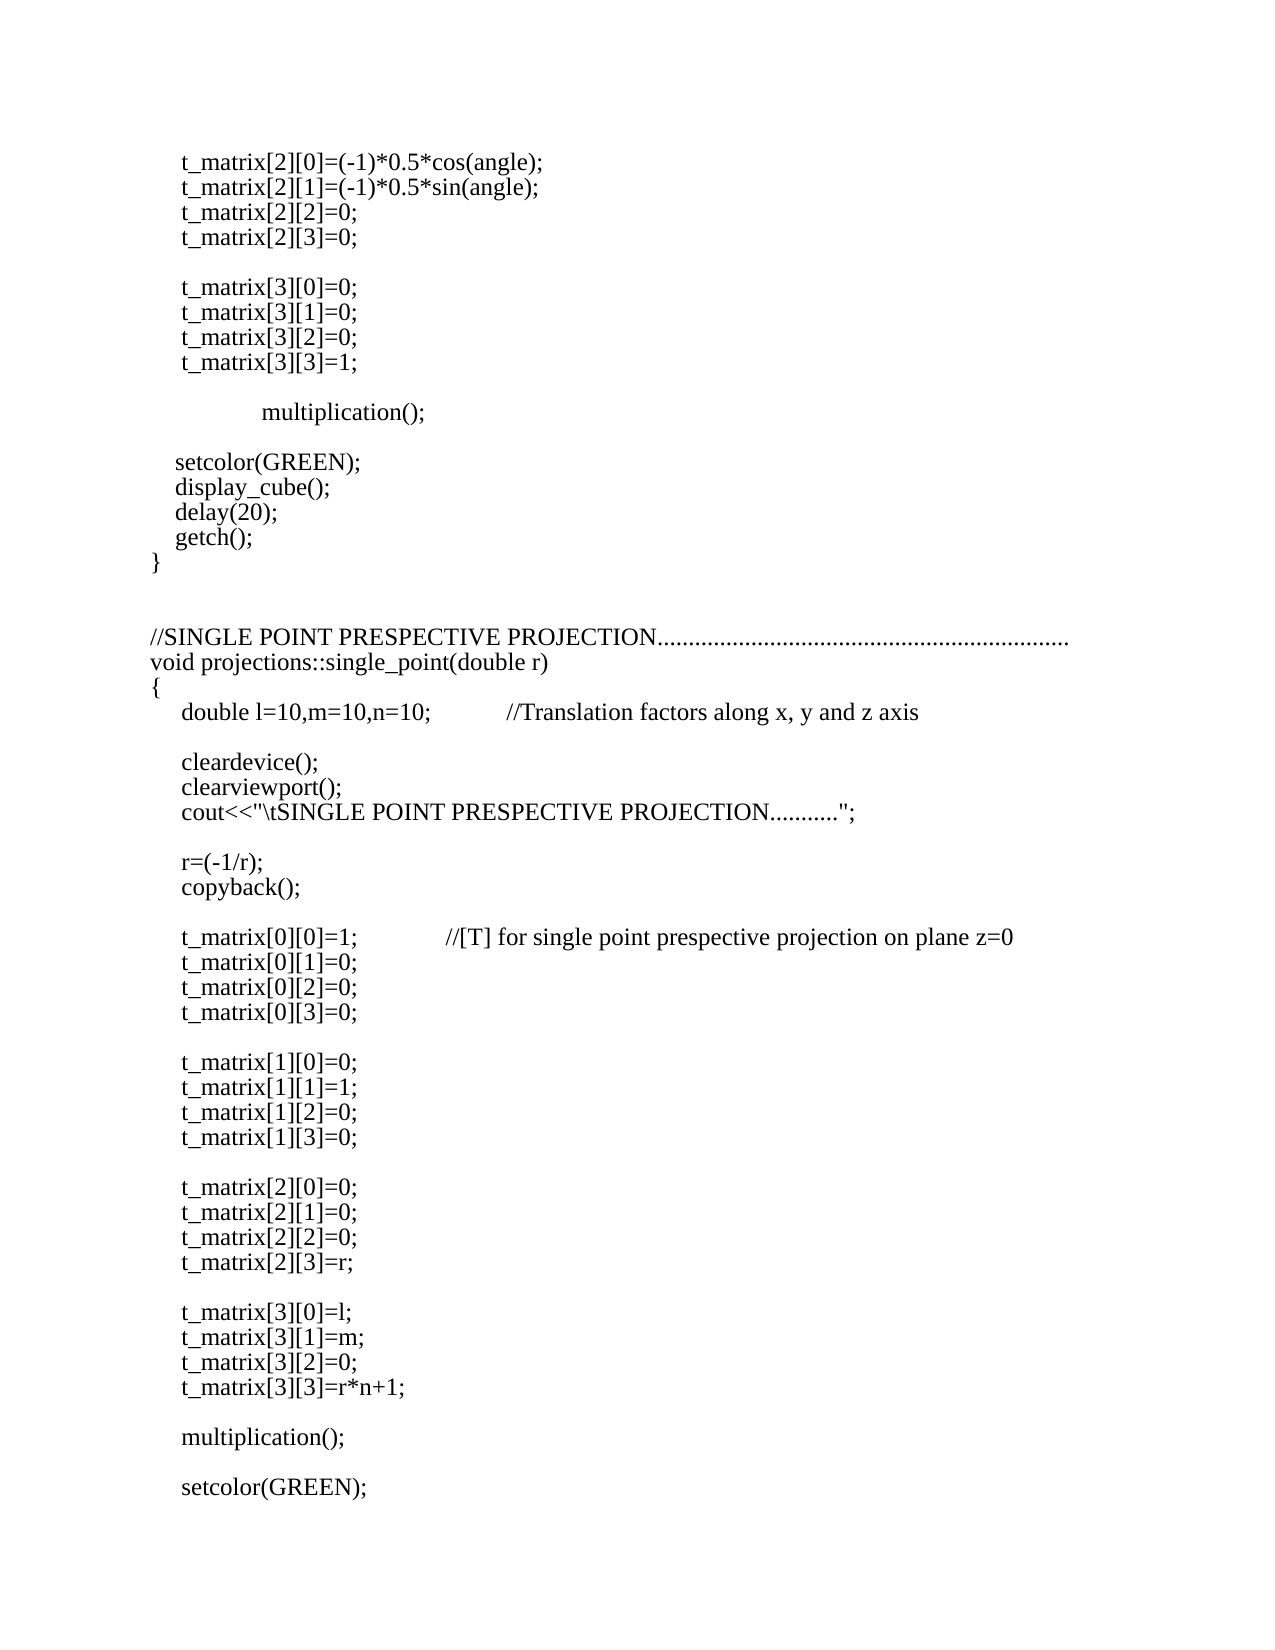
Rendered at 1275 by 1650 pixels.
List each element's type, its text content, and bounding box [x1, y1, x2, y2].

text clearviewport(); [150, 775, 1125, 800]
text t_matrix[2][0]=(-1)*0.5*cos(angle); [150, 150, 1125, 175]
text t_matrix[1][3]=0; [150, 1125, 1125, 1150]
text t_matrix[2][2]=0; [150, 200, 1125, 225]
text display_cube(); [150, 475, 1125, 500]
text t_matrix[3][1]=m; [150, 1325, 1125, 1350]
text t_matrix[2][3]=r; [150, 1250, 1125, 1275]
text t_matrix[1][1]=1; [150, 1075, 1125, 1100]
text t_matrix[3][2]=0; [150, 1350, 1125, 1375]
text t_matrix[2][1]=(-1)*0.5*sin(angle); [150, 175, 1125, 200]
text t_matrix[2][0]=0; [150, 1175, 1125, 1200]
text t_matrix[2][1]=0; [150, 1200, 1125, 1225]
text multiplication(); [150, 1425, 1125, 1450]
text t_matrix[3][2]=0; [150, 325, 1125, 350]
text t_matrix[3][3]=r*n+1; [150, 1375, 1125, 1400]
text getch(); [150, 525, 1125, 550]
text t_matrix[3][0]=0; [150, 275, 1125, 300]
text double l=10,m=10,n=10; //Translation factors along x, y and z axis [150, 700, 1125, 725]
text t_matrix[2][3]=0; [150, 225, 1125, 250]
text setcolor(GREEN); [150, 1475, 1125, 1500]
text copyback(); [150, 875, 1125, 900]
text t_matrix[0][3]=0; [150, 1000, 1125, 1025]
text setcolor(GREEN); [150, 450, 1125, 475]
text cout<<"\tSINGLE POINT PRESPECTIVE PROJECTION..........."; [150, 800, 1125, 825]
text multiplication(); [150, 400, 1125, 425]
text delay(20); [150, 500, 1125, 525]
text t_matrix[1][0]=0; [150, 1050, 1125, 1075]
text } [150, 550, 1125, 575]
text void projections::single_point(double r) [150, 650, 1125, 675]
text t_matrix[3][1]=0; [150, 300, 1125, 325]
text t_matrix[0][0]=1; //[T] for single point prespective projection on plane z=0 [150, 925, 1125, 950]
text cleardevice(); [150, 750, 1125, 775]
text t_matrix[0][2]=0; [150, 975, 1125, 1000]
text t_matrix[1][2]=0; [150, 1100, 1125, 1125]
text r=(-1/r); [150, 850, 1125, 875]
text t_matrix[3][3]=1; [150, 350, 1125, 375]
text t_matrix[3][0]=l; [150, 1300, 1125, 1325]
text //SINGLE POINT PRESPECTIVE PROJECTION.................................................................. [150, 625, 1125, 650]
text t_matrix[0][1]=0; [150, 950, 1125, 975]
text { [150, 675, 1125, 700]
text t_matrix[2][2]=0; [150, 1225, 1125, 1250]
